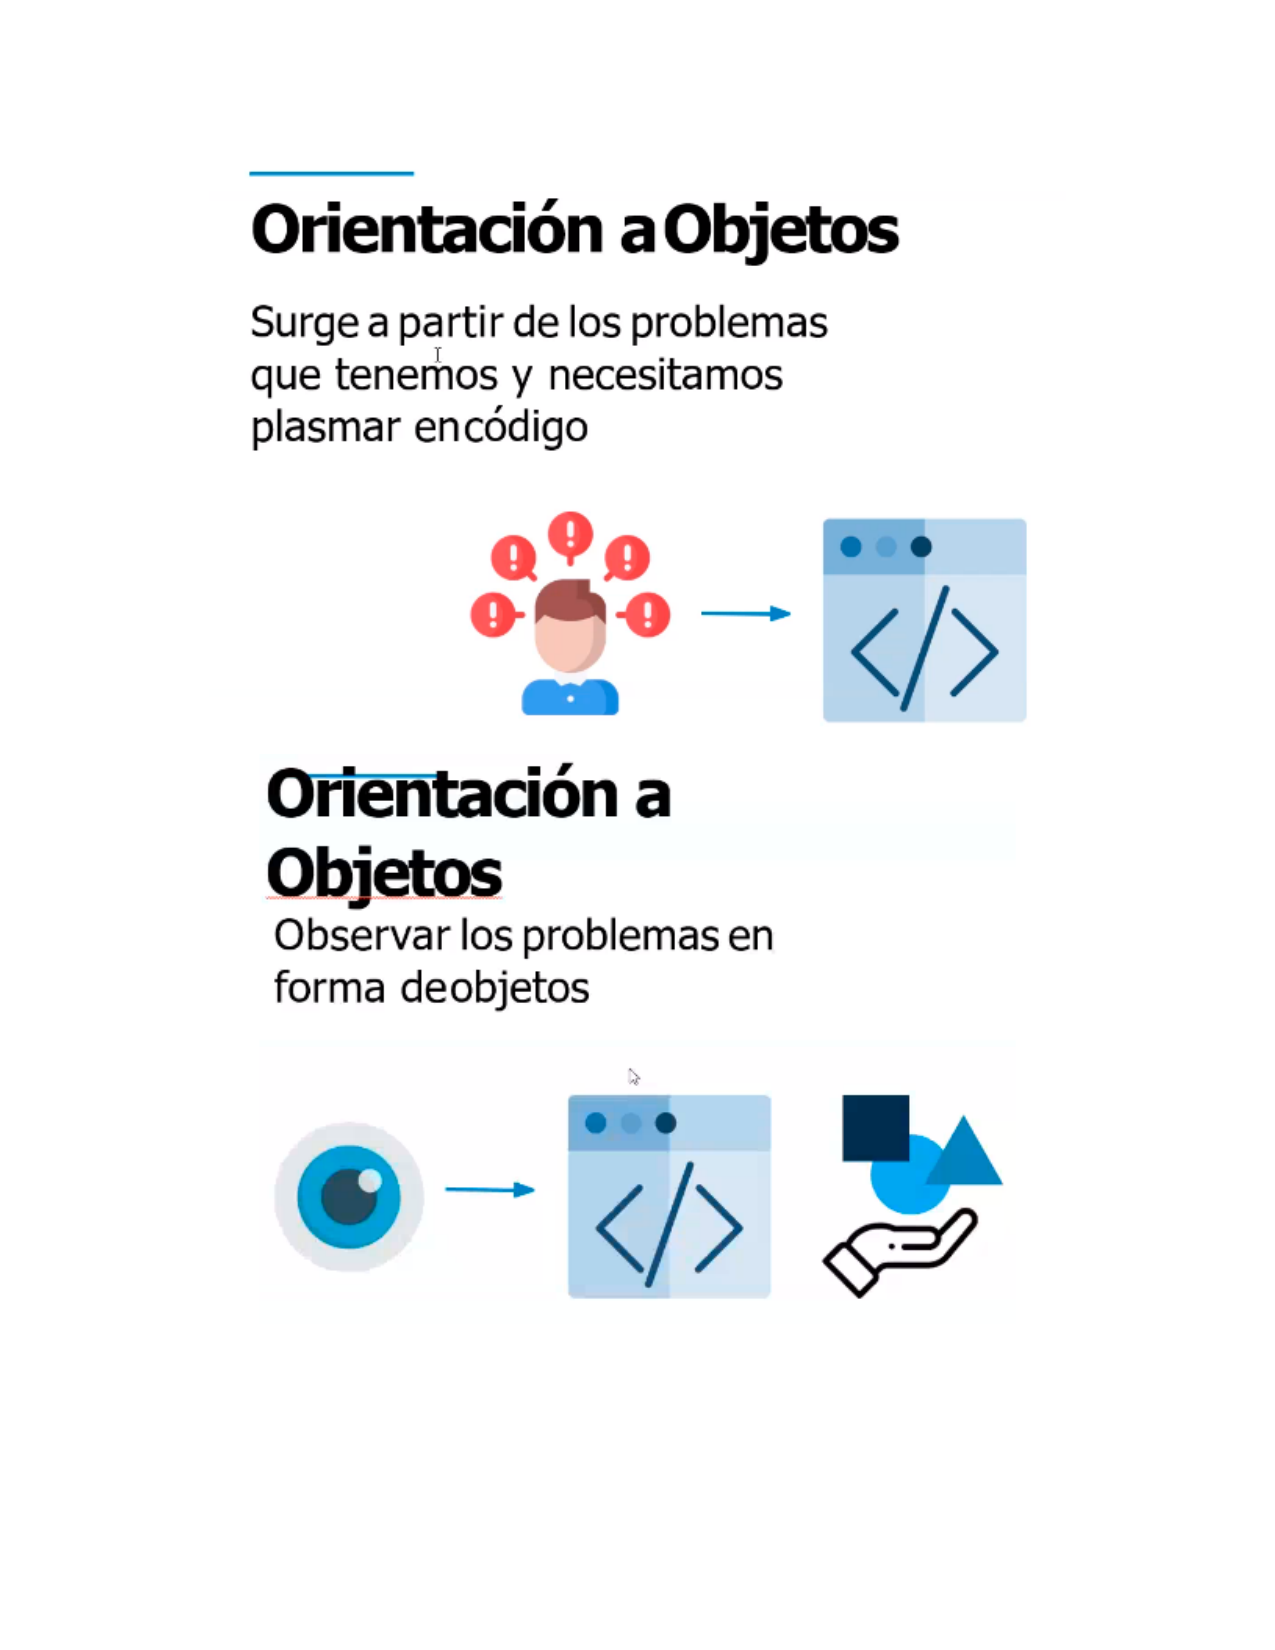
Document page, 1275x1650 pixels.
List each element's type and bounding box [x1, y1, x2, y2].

picture [259, 754, 1016, 1324]
picture [209, 147, 1066, 753]
